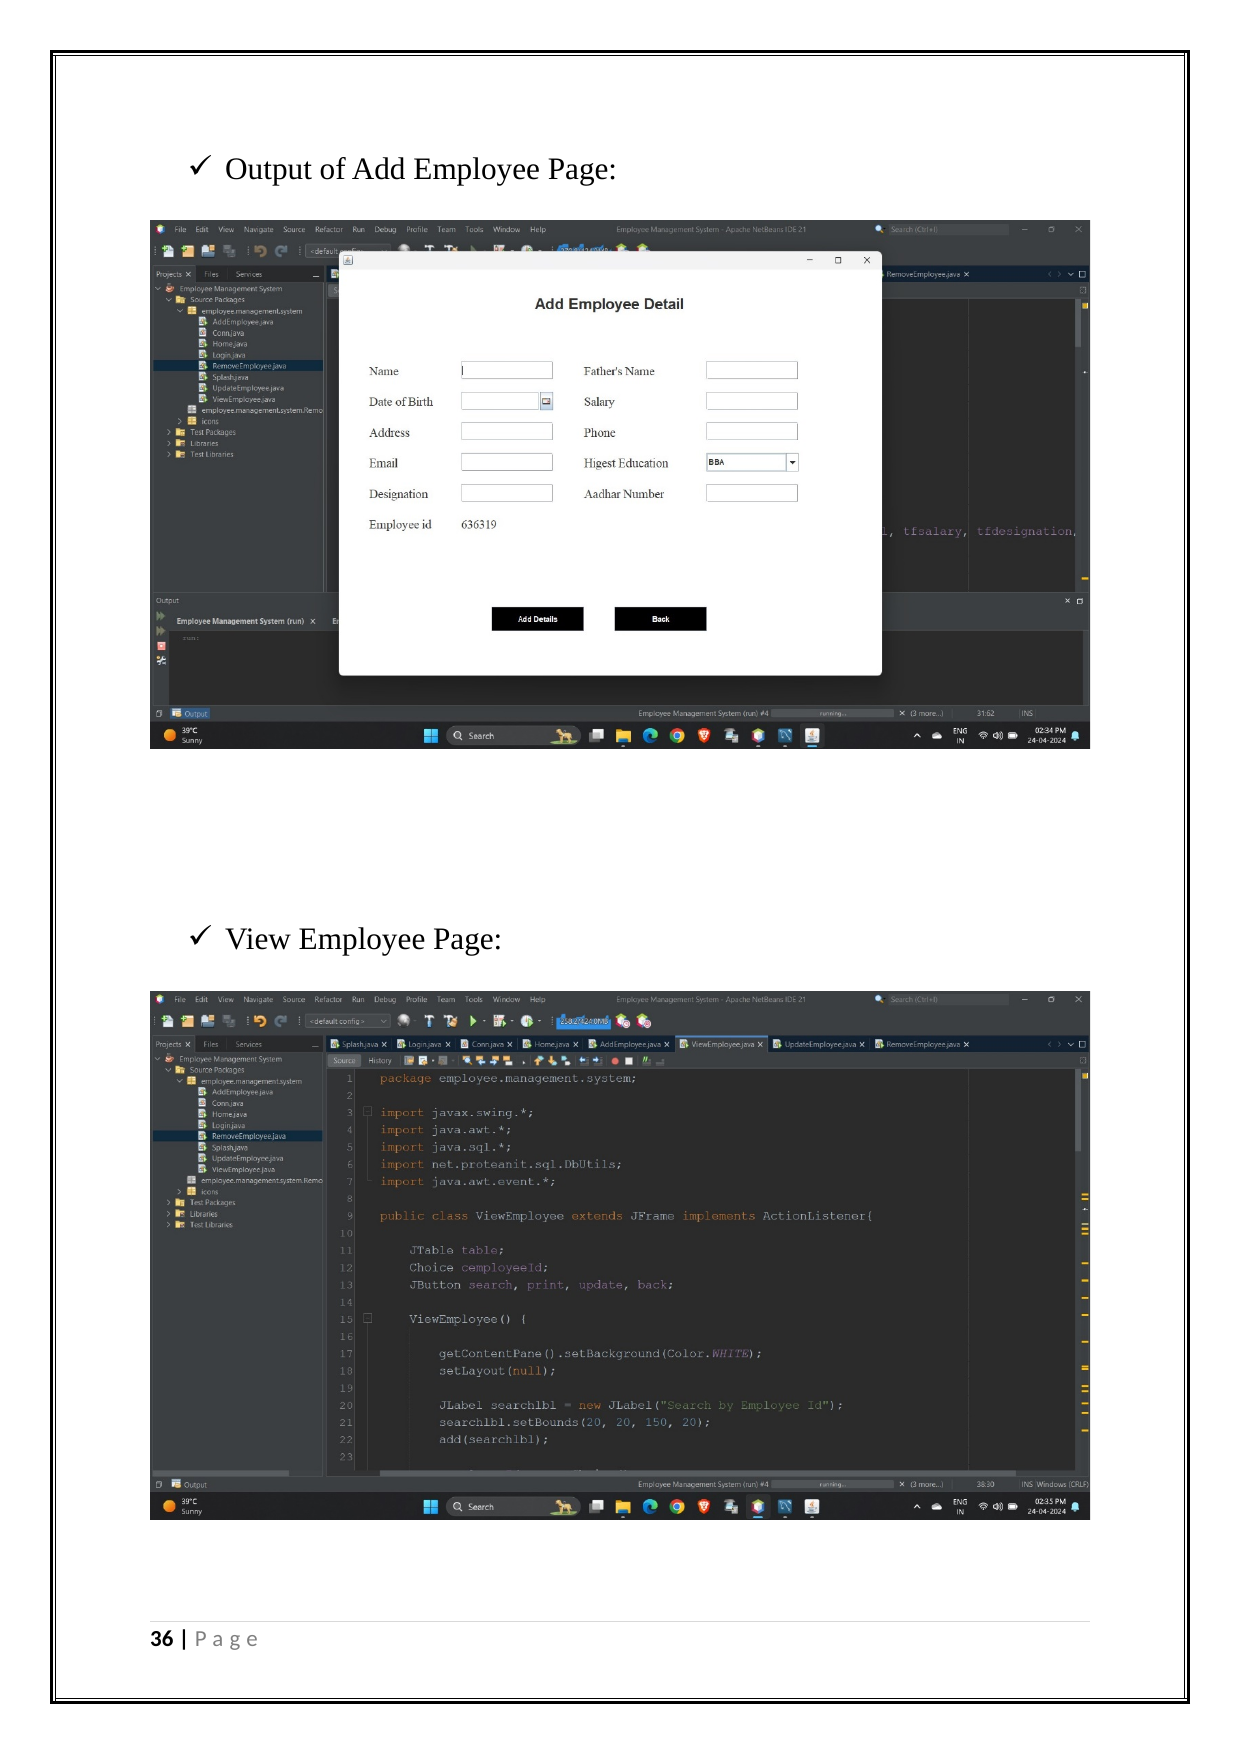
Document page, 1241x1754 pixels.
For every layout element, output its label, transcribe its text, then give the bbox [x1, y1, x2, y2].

list View Employee Page: [187, 921, 1090, 956]
picture [150, 991, 1091, 1520]
list Output of Add Employee Page: [187, 150, 1090, 186]
picture [150, 220, 1091, 749]
